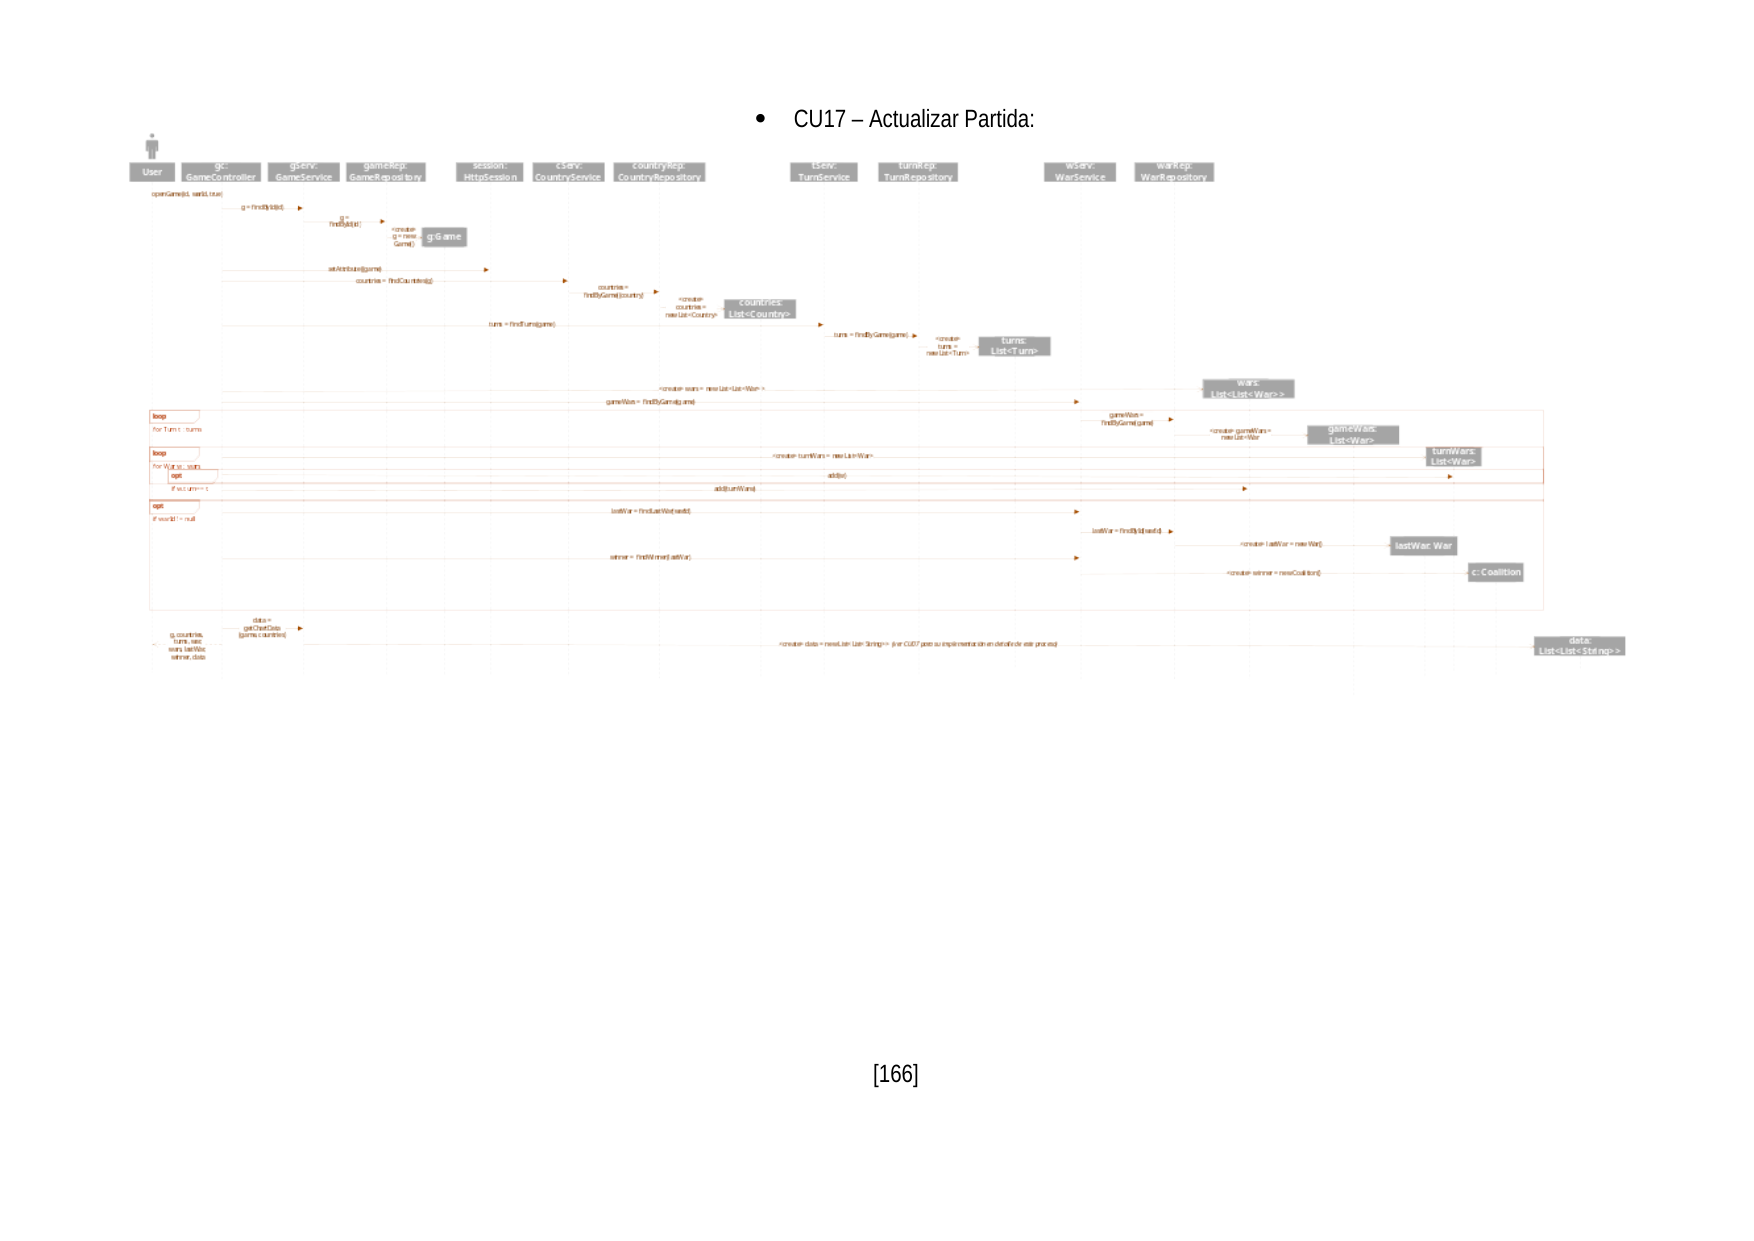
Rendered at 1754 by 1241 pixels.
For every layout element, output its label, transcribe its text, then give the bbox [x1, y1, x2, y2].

list CU17 – Actualizar Partida: [112, 104, 1679, 132]
